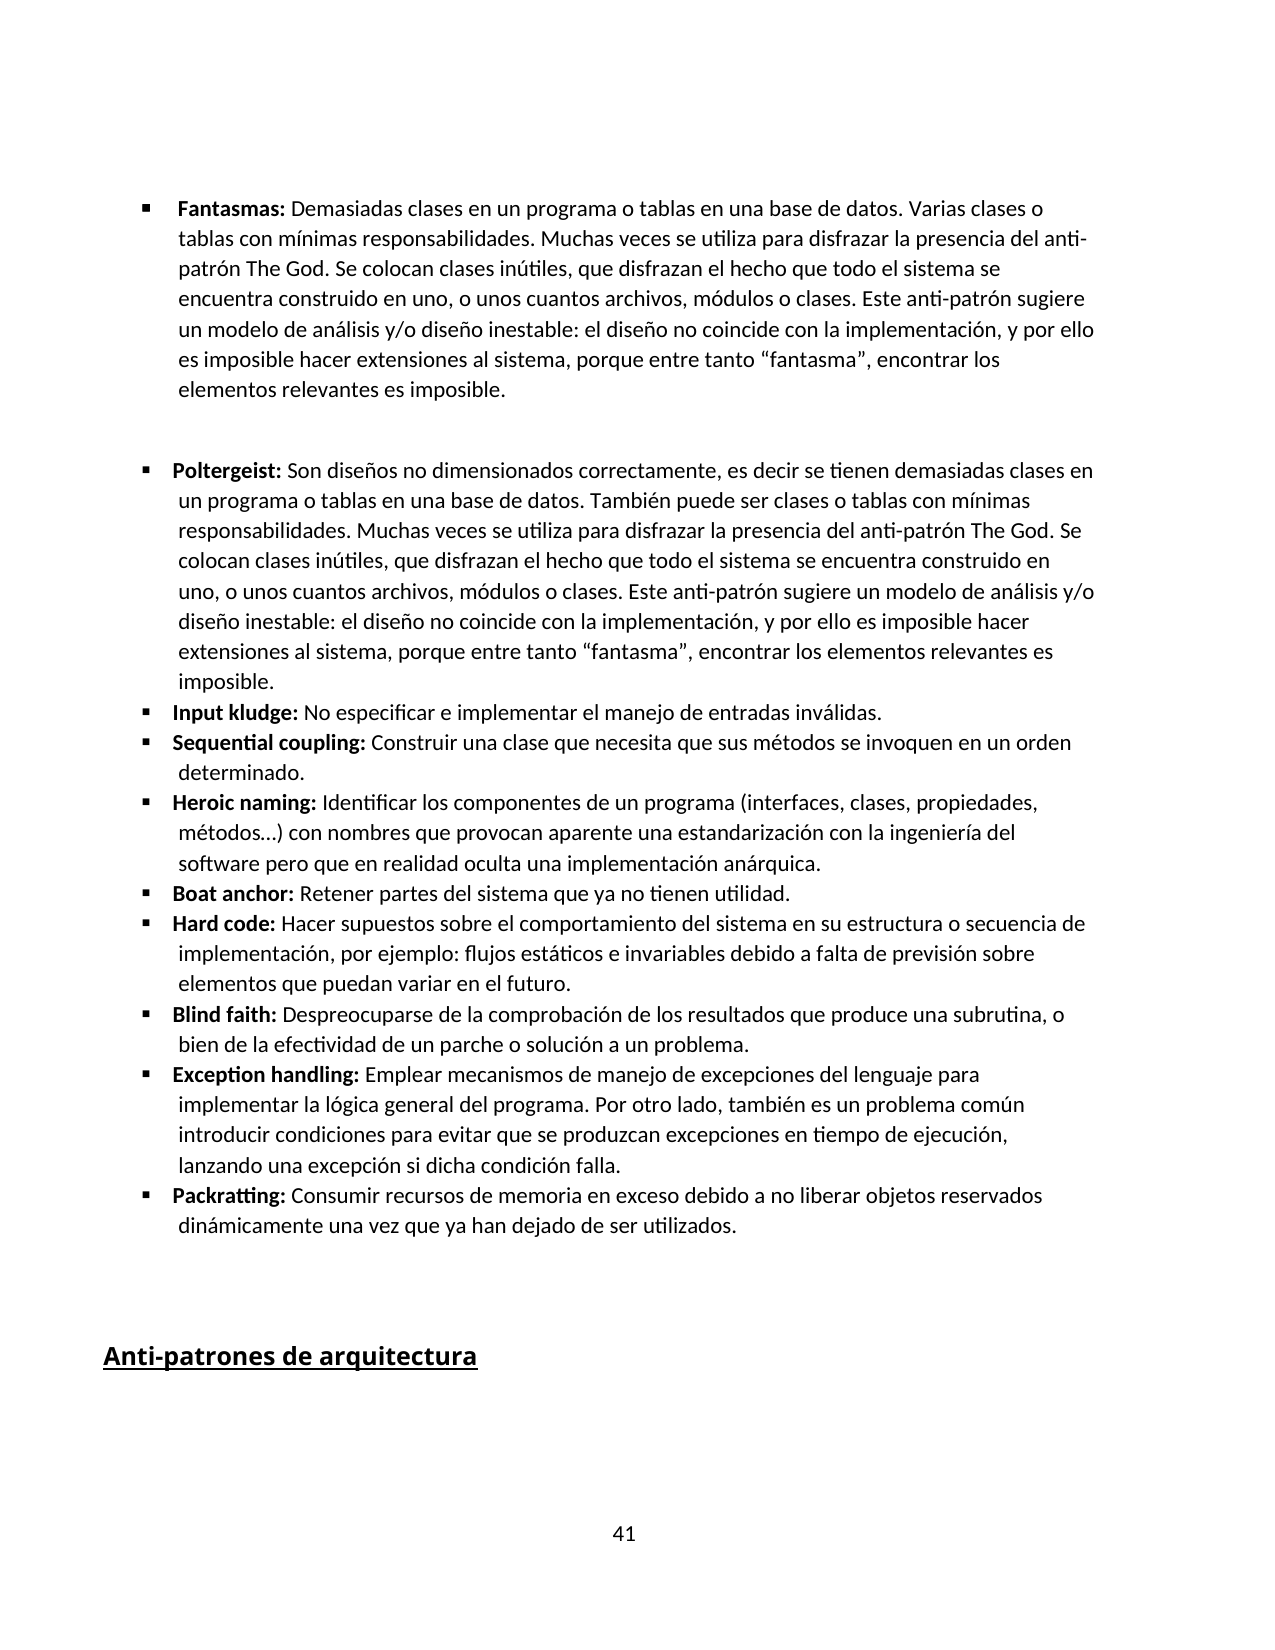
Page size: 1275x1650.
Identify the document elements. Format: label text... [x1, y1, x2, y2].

list Input kludge: No especificar e implementar el manejo de entradas inválidas. [141, 698, 1098, 726]
subtitle Anti-patrones de arquitectura [103, 1339, 1098, 1373]
list Heroic naming: Identificar los componentes de un programa (interfaces, clases, propiedades, métodos…) con nombres que provocan aparente una estandarización con la ingeniería del software pero que en realidad oculta una implementación anárquica. [141, 788, 1098, 877]
list Hard code: Hacer supuestos sobre el comportamiento del sistema en su estructura o secuencia de implementación, por ejemplo: flujos estáticos e invariables debido a falta de previsión sobre elementos que puedan variar en el futuro. [141, 909, 1098, 998]
list Poltergeist: Son diseños no dimensionados correctamente, es decir se tienen demasiadas clases en un programa o tablas en una base de datos. También puede ser clases o tablas con mínimas responsabilidades. Muchas veces se utiliza para disfrazar la presencia del anti-patrón The God. Se colocan clases inútiles, que disfrazan el hecho que todo el sistema se encuentra construido en uno, o unos cuantos archivos, módulos o clases. Este anti-patrón sugiere un modelo de análisis y/o diseño inestable: el diseño no coincide con la implementación, y por ello es imposible hacer extensiones al sistema, porque entre tanto “fantasma”, encontrar los elementos relevantes es imposible. [141, 456, 1098, 696]
list Fantasmas: Demasiadas clases en un programa o tablas en una base de datos. Varias clases o tablas con mínimas responsabilidades. Muchas veces se utiliza para disfrazar la presencia del anti-patrón The God. Se colocan clases inútiles, que disfrazan el hecho que todo el sistema se encuentra construido en uno, o unos cuantos archivos, módulos o clases. Este anti-patrón sugiere un modelo de análisis y/o diseño inestable: el diseño no coincide con la implementación, y por ello es imposible hacer extensiones al sistema, porque entre tanto “fantasma”, encontrar los elementos relevantes es imposible. [141, 194, 1098, 403]
list Exception handling: Emplear mecanismos de manejo de excepciones del lenguaje para implementar la lógica general del programa. Por otro lado, también es un problema común introducir condiciones para evitar que se produzcan excepciones en tiempo de ejecución, lanzando una excepción si dicha condición falla. [141, 1060, 1098, 1179]
list Blind faith: Despreocuparse de la comprobación de los resultados que produce una subrutina, o bien de la efectividad de un parche o solución a un problema. [141, 1000, 1098, 1058]
list Sequential coupling: Construir una clase que necesita que sus métodos se invoquen en un orden determinado. [141, 728, 1098, 786]
list Boat anchor: Retener partes del sistema que ya no tienen utilidad. [141, 879, 1098, 907]
list Packratting: Consumir recursos de memoria en exceso debido a no liberar objetos reservados dinámicamente una vez que ya han dejado de ser utilizados. [141, 1181, 1098, 1239]
